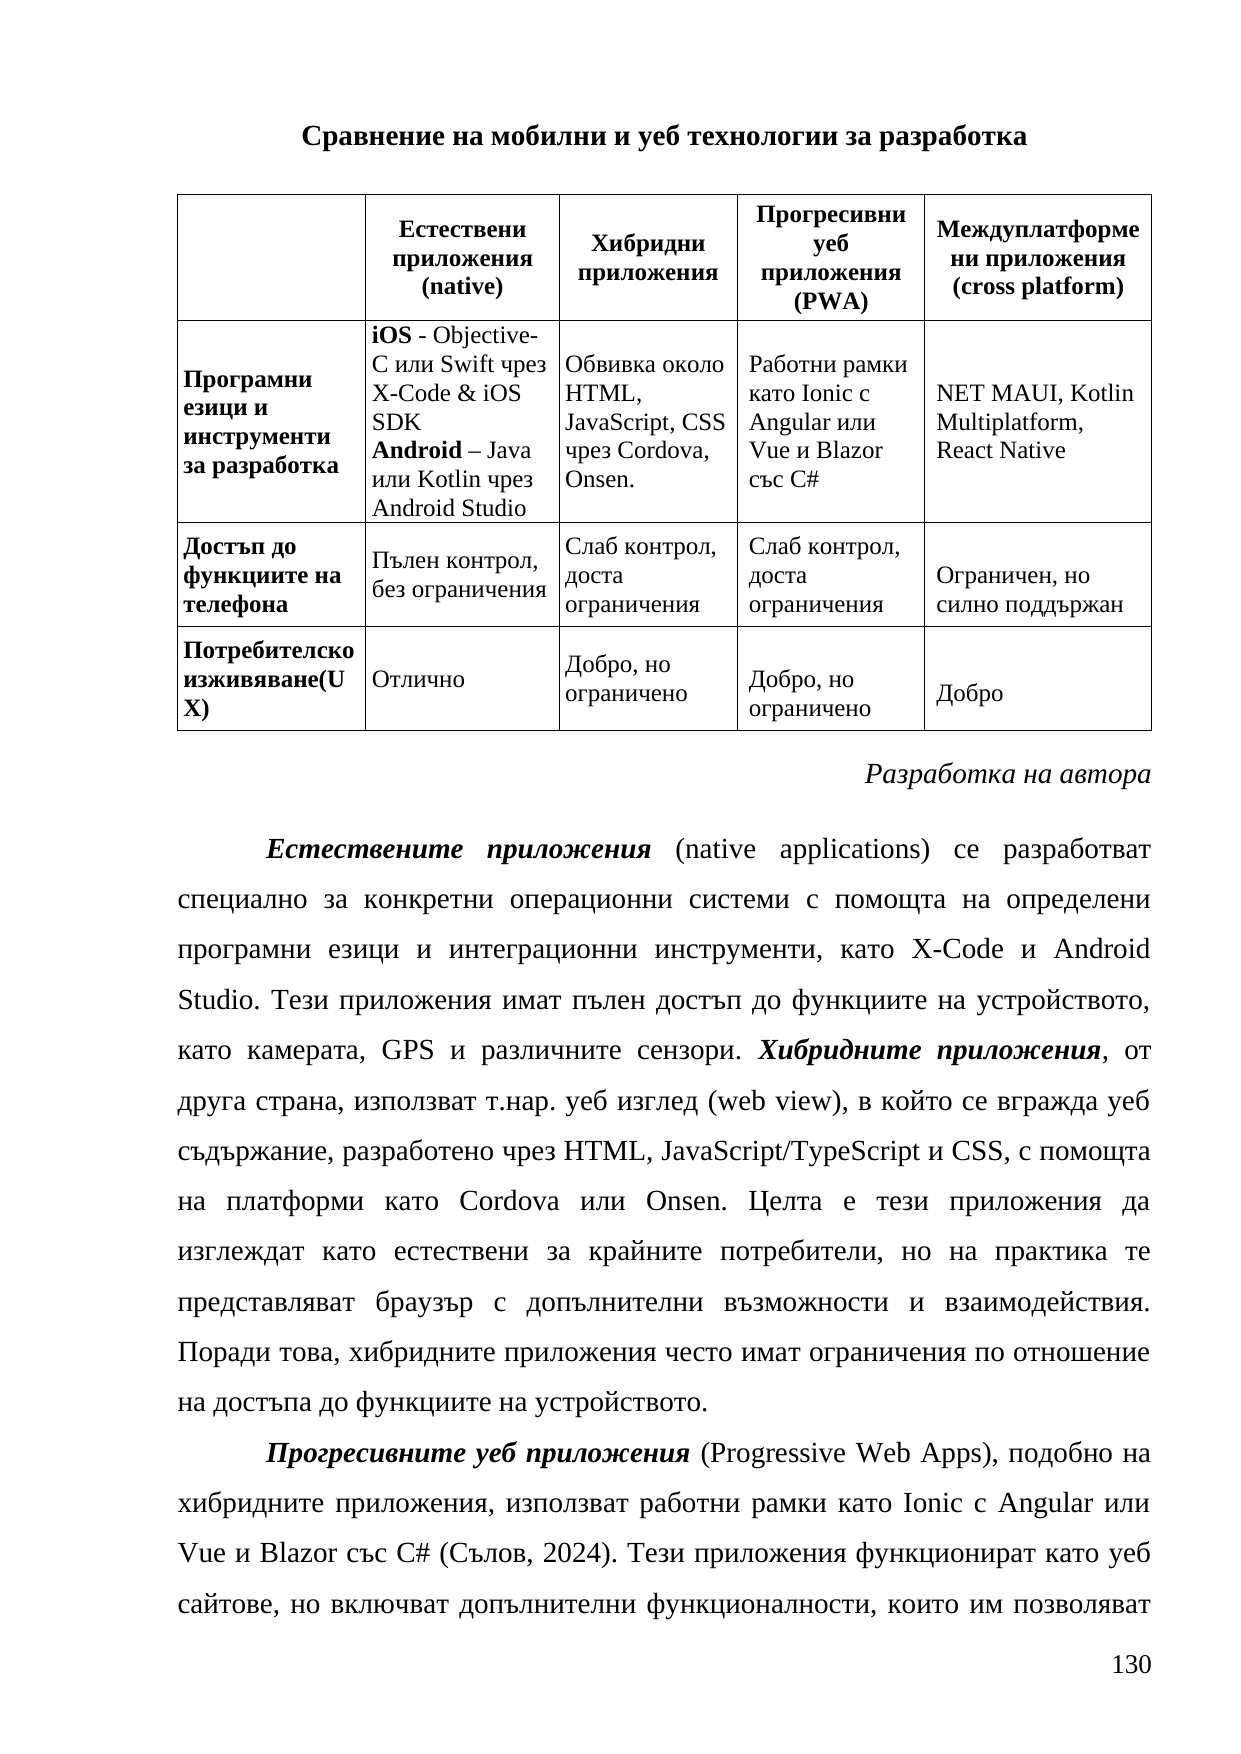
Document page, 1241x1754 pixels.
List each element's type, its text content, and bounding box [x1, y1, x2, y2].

table_header [178, 195, 365, 319]
table_cell Добро [925, 627, 1151, 730]
table_cell Ограничен, но силно поддържан [925, 523, 1151, 626]
table_cell Добро, но ограничено [560, 627, 737, 730]
title Сравнение на мобилни и уеб технологии за разработка [177, 118, 1152, 152]
table_cell Слаб контрол, доста ограничения [560, 523, 737, 626]
table_cell Достъп до функциите на телефона [178, 523, 365, 626]
table_cell Програмни езици и инструменти за разработка [178, 321, 365, 522]
table_cell Oбвивка около HTML, JavaScript, CSS чрез Cordova, Onsen. [560, 321, 737, 522]
table_cell Добро, но ограничено [738, 627, 924, 730]
table_cell Работни рамки като Ionic с Angular или Vue и Blazor със C# [738, 321, 924, 522]
table_cell Пълен контрол, без ограничения [366, 523, 559, 626]
table_cell Потребителско изживяване(UX) [178, 627, 365, 730]
table_cell iOS - Objective-C или Swift чрез X-Code & iOS SDK Android – Java или Kotlin чрез Android Studio [366, 321, 559, 522]
text Естествените приложения (native applications) се разработват специално за конкретни операционни системи с помощта на определени програмни езици и интеграционни инструменти, като X-Code и Android Studio. Тези приложения имат пълен достъп до функциите на устройството, като камерата, GPS и различните сензори. Хибридните приложения, от друга страна, използват т.нар. уеб изглед (web view), в който се вгражда уеб съдържание, разработено чрез HTML, JavaScript/TypeScript и CSS, с помощта на платформи като Cordova или Onsen. Целта е тези приложения да изглеждат като естествени за крайните потребители, но на практика те представляват браузър с допълнителни възможности и взаимодействия. Поради това, хибридните приложения често имат ограничения по отношение на достъпа до функциите на устройството. [177, 831, 1152, 1418]
table_header Eстествени приложения (native) [366, 195, 559, 319]
table_header Междуплатформени приложения (cross platform) [925, 195, 1151, 319]
table_header Прогресивни уеб приложения (PWA) [738, 195, 924, 319]
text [177, 1435, 1152, 1619]
table_cell Отлично [366, 627, 559, 730]
table_cell Слаб контрол, доста ограничения [738, 523, 924, 626]
table_header Хибридни приложения [560, 195, 737, 319]
table_cell NET MAUI, Kotlin Multiplatform, React Native [925, 321, 1151, 522]
title Разработка на автора [177, 756, 1152, 789]
